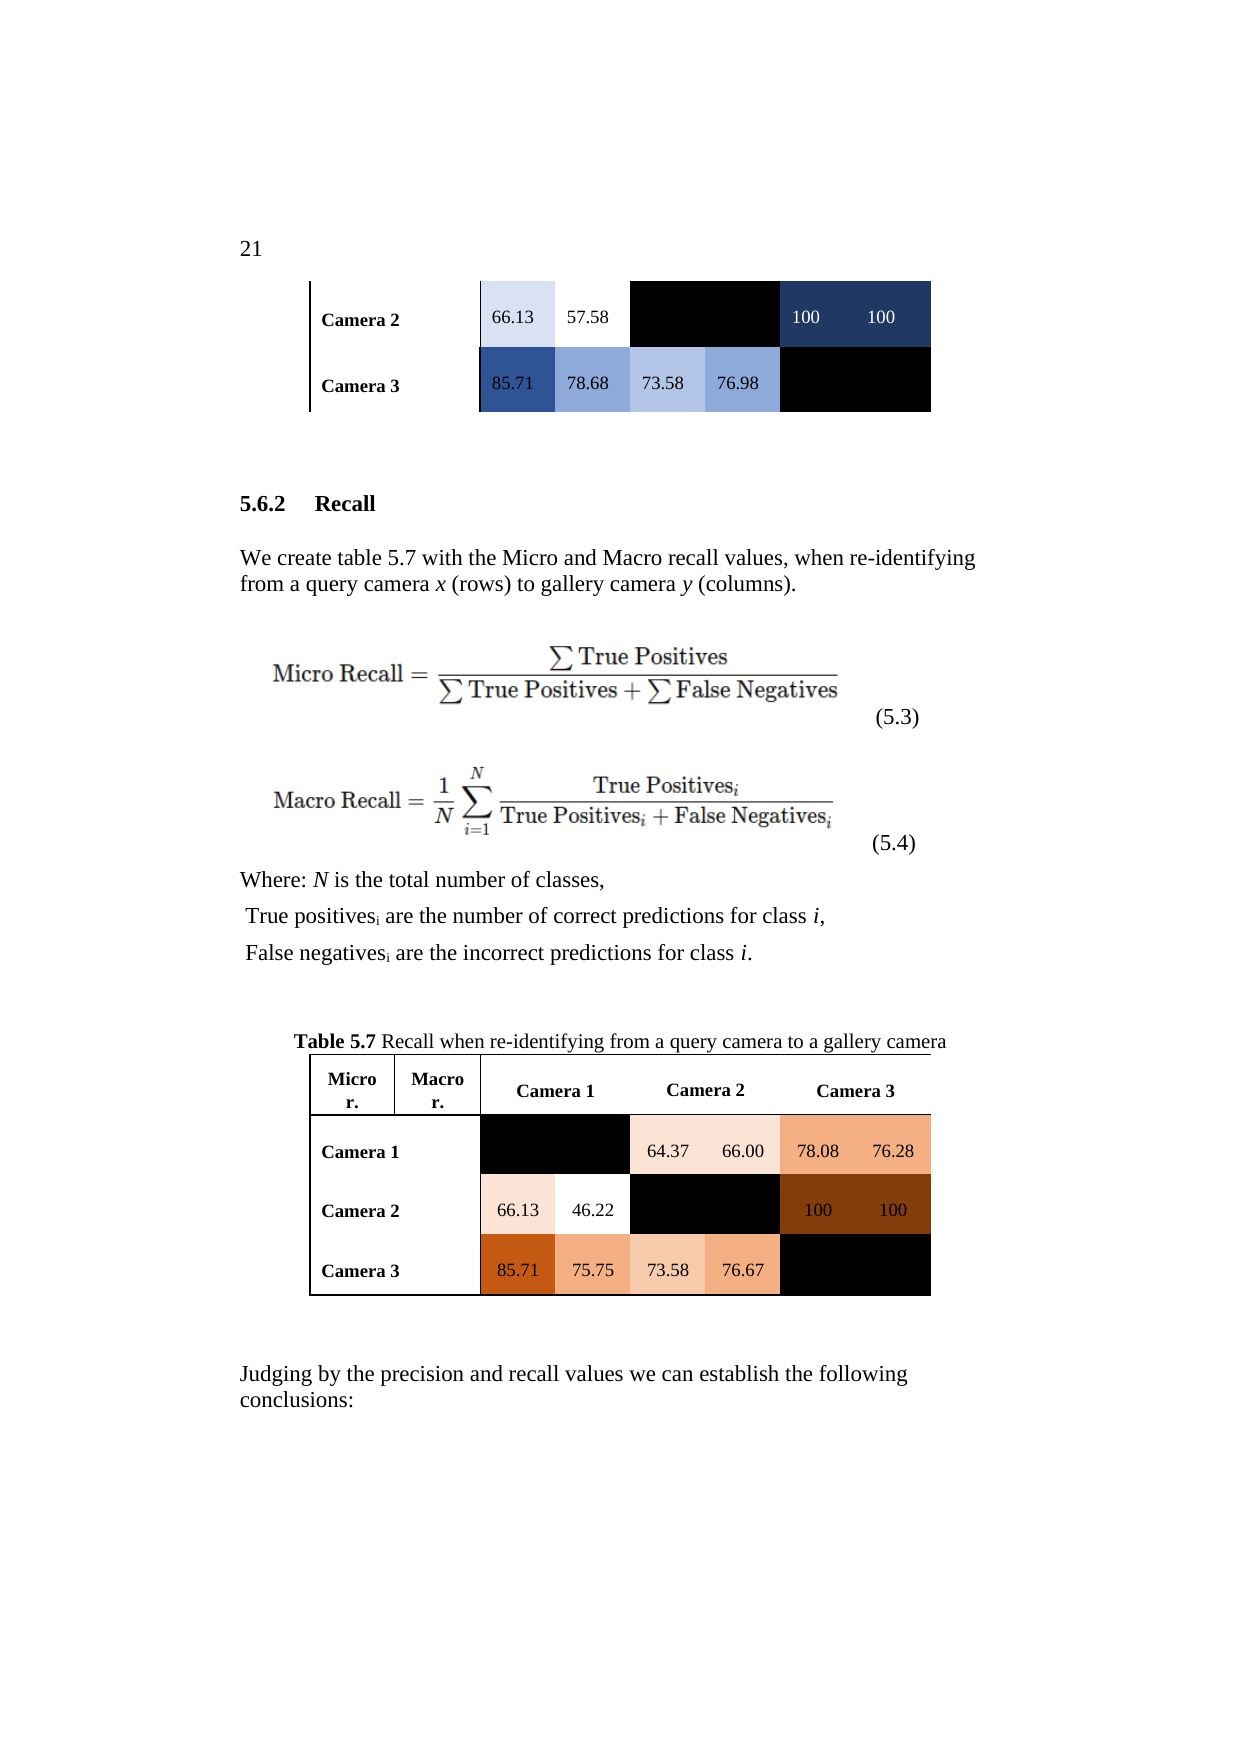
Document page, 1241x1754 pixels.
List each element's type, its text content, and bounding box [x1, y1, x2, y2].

table_header Camera 2 [630, 1055, 780, 1114]
table_cell [630, 281, 705, 347]
table_cell 73.58 [630, 1234, 705, 1294]
table_cell 100 [780, 281, 856, 347]
table_cell [481, 1115, 555, 1174]
table_cell [630, 1174, 705, 1234]
table_cell 76.98 [705, 347, 780, 412]
table_cell [780, 347, 856, 412]
table_cell 66.13 [481, 1174, 555, 1234]
table_cell Camera 3 [311, 347, 479, 412]
table_cell [555, 1115, 630, 1174]
text Judging by the precision and recall values we can establish the following conclusions: [239, 1360, 1001, 1412]
table_header Micro r. [311, 1055, 394, 1114]
text Where: N is the total number of classes, [239, 866, 1001, 892]
table_cell 100 [780, 1174, 856, 1234]
text Table 5.7 Recall when re-identifying from a query camera to a gallery camera [239, 1029, 1001, 1053]
table_cell [856, 347, 931, 412]
text (5.3) [239, 622, 1001, 730]
table_cell [705, 1174, 780, 1234]
table_header Camera 1 [481, 1055, 630, 1114]
table_cell [856, 1234, 931, 1294]
text False negativesi are the incorrect predictions for class i. [239, 939, 1001, 966]
table_cell Camera 2 [311, 281, 480, 347]
table_cell [705, 281, 780, 347]
table_cell 85.71 [481, 1234, 555, 1294]
table_cell 73.58 [630, 347, 705, 412]
table_cell 78.08 [780, 1115, 856, 1174]
table_cell 76.28 [856, 1115, 931, 1174]
table_header Camera 3 [780, 1055, 931, 1114]
table_cell [780, 1234, 856, 1294]
text (5.4) [239, 755, 1001, 855]
table_cell Camera 1 [311, 1116, 480, 1174]
text True positivesi are the number of correct predictions for class i, [239, 902, 1001, 929]
table_cell 76.67 [705, 1234, 780, 1294]
table_header Macro r. [395, 1055, 480, 1114]
table_cell Camera 2 [311, 1174, 480, 1234]
table_cell 46.22 [555, 1174, 630, 1234]
table_cell 57.58 [555, 281, 630, 347]
table_cell 100 [856, 1174, 931, 1234]
table_cell Camera 3 [311, 1234, 480, 1294]
table_cell 75.75 [555, 1234, 630, 1294]
table_cell 85.71 [481, 347, 555, 412]
text We create table 5.7 with the Micro and Macro recall values, when re-identifying from a query camera x (rows) to gallery camera y (columns). [239, 544, 1001, 597]
table_cell 66.13 [481, 281, 555, 347]
table_cell 78.68 [555, 347, 630, 412]
table_cell 64.37 [630, 1115, 705, 1174]
subtitle Recall [239, 491, 1001, 517]
table_cell 66.00 [705, 1115, 780, 1174]
table_cell 100 [856, 281, 931, 347]
